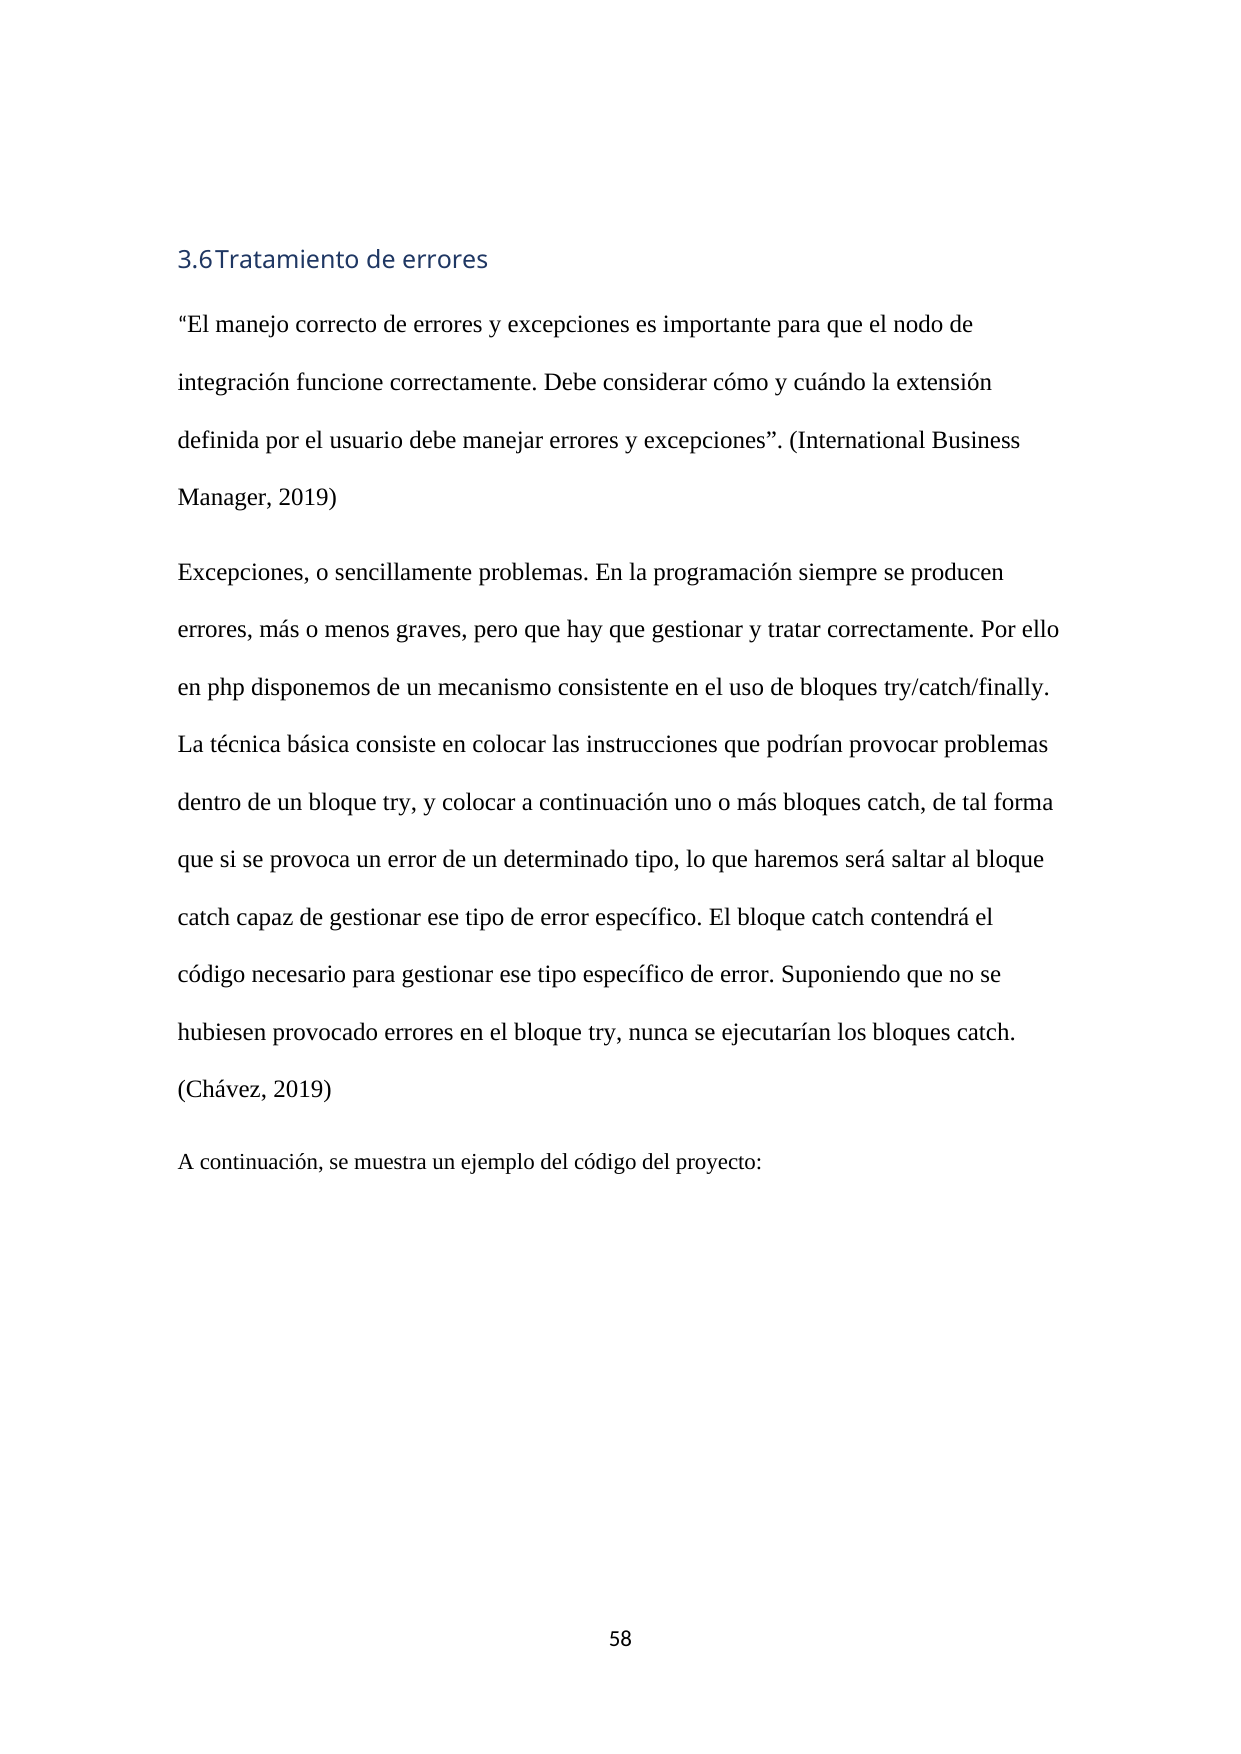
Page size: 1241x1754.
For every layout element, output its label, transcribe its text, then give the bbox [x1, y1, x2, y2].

text A continuación, se muestra un ejemplo del código del proyecto: [177, 1148, 1063, 1174]
text “El manejo correcto de errores y excepciones es importante para que el nodo de integración funcione correctamente. Debe considerar cómo y cuándo la extensión definida por el usuario debe manejar errores y excepciones”. (International Business Manager, 2019) [177, 309, 1063, 511]
text Excepciones, o sencillamente problemas. En la programación siempre se producen errores, más o menos graves, pero que hay que gestionar y tratar correctamente. Por ello en php disponemos de un mecanismo consistente en el uso de bloques try/catch/finally. La técnica básica consiste en colocar las instrucciones que podrían provocar problemas dentro de un bloque try, y colocar a continuación uno o más bloques catch, de tal forma que si se provoca un error de un determinado tipo, lo que haremos será saltar al bloque catch capaz de gestionar ese tipo de error específico. El bloque catch contendrá el código necesario para gestionar ese tipo específico de error. Suponiendo que no se hubiesen provocado errores en el bloque try, nunca se ejecutarían los bloques catch. (Chávez, 2019) [177, 557, 1063, 1103]
subtitle Tratamiento de errores [177, 241, 1063, 276]
